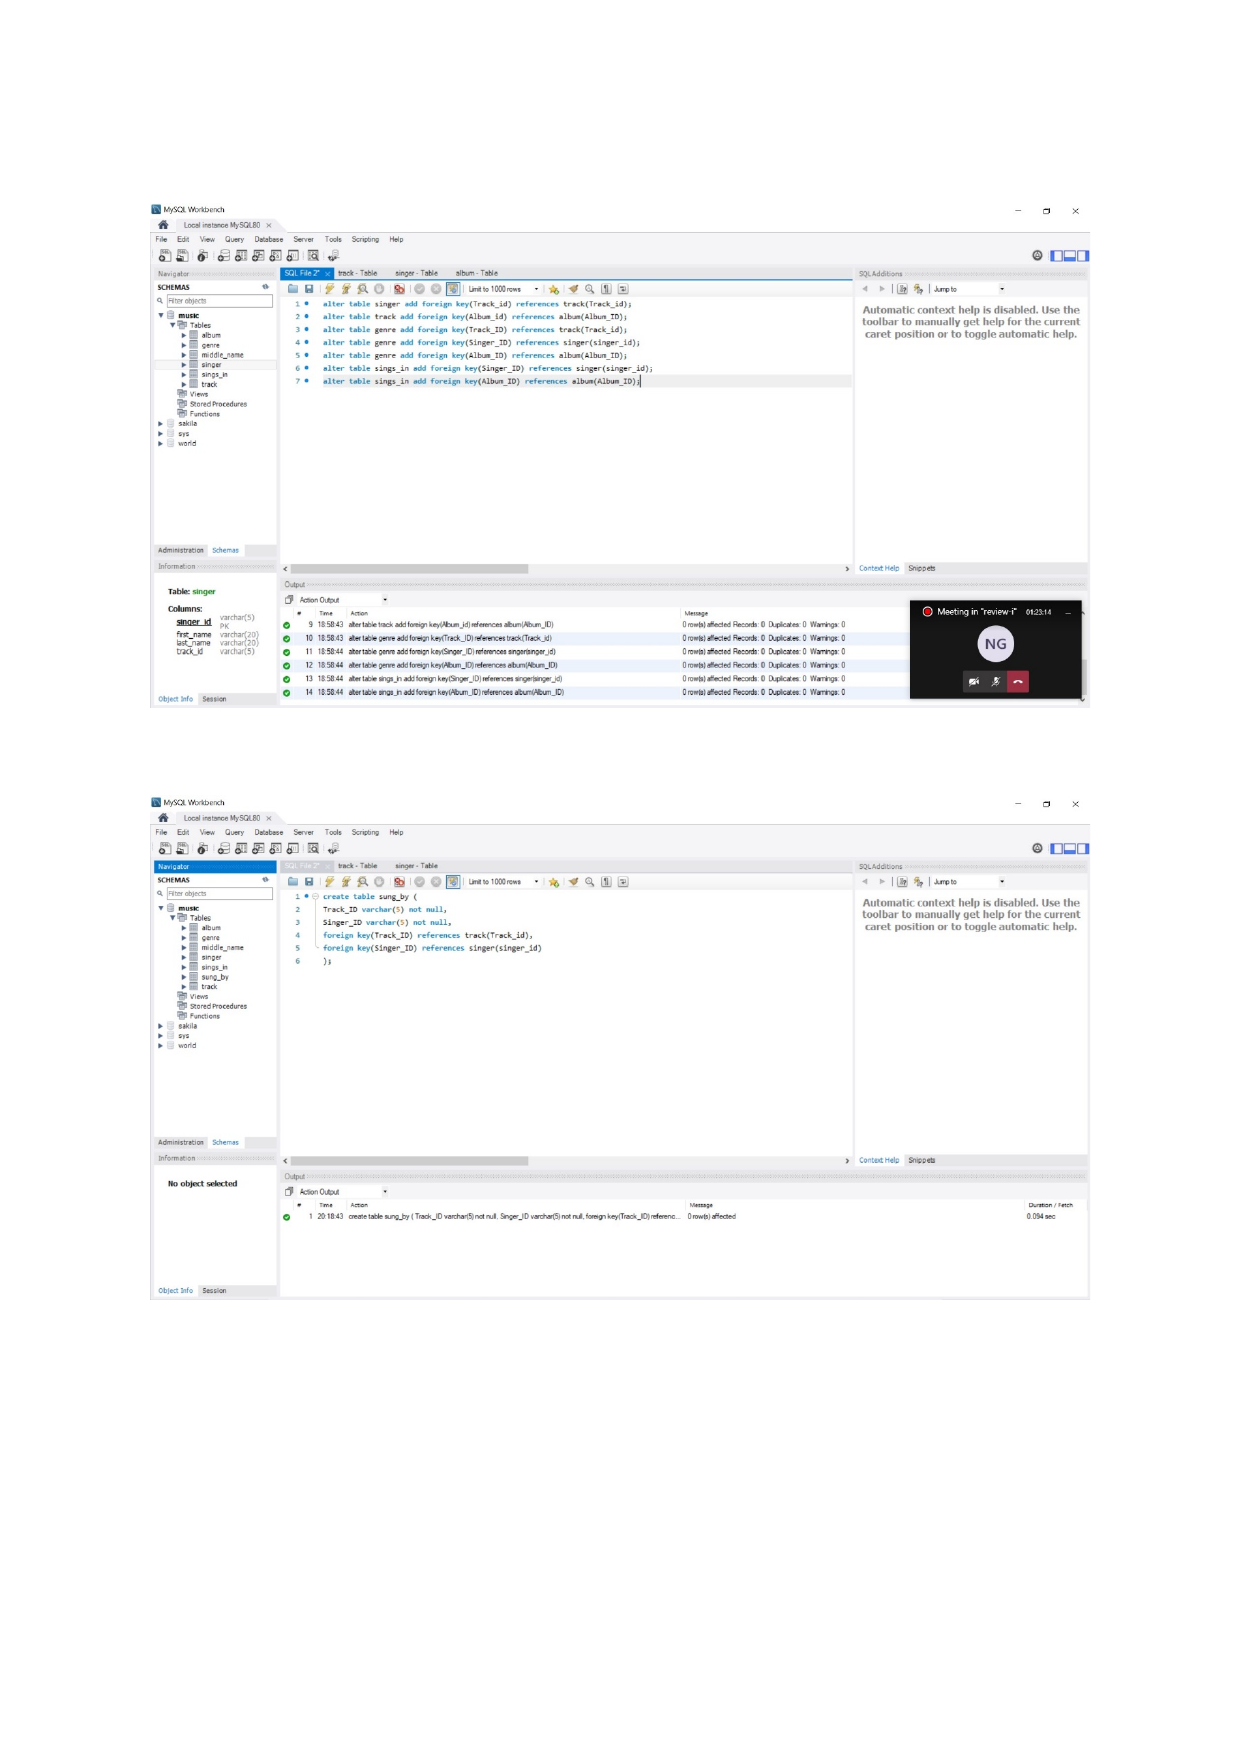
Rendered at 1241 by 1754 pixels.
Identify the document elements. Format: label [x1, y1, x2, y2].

picture [150, 795, 1091, 1300]
picture [150, 203, 1091, 708]
